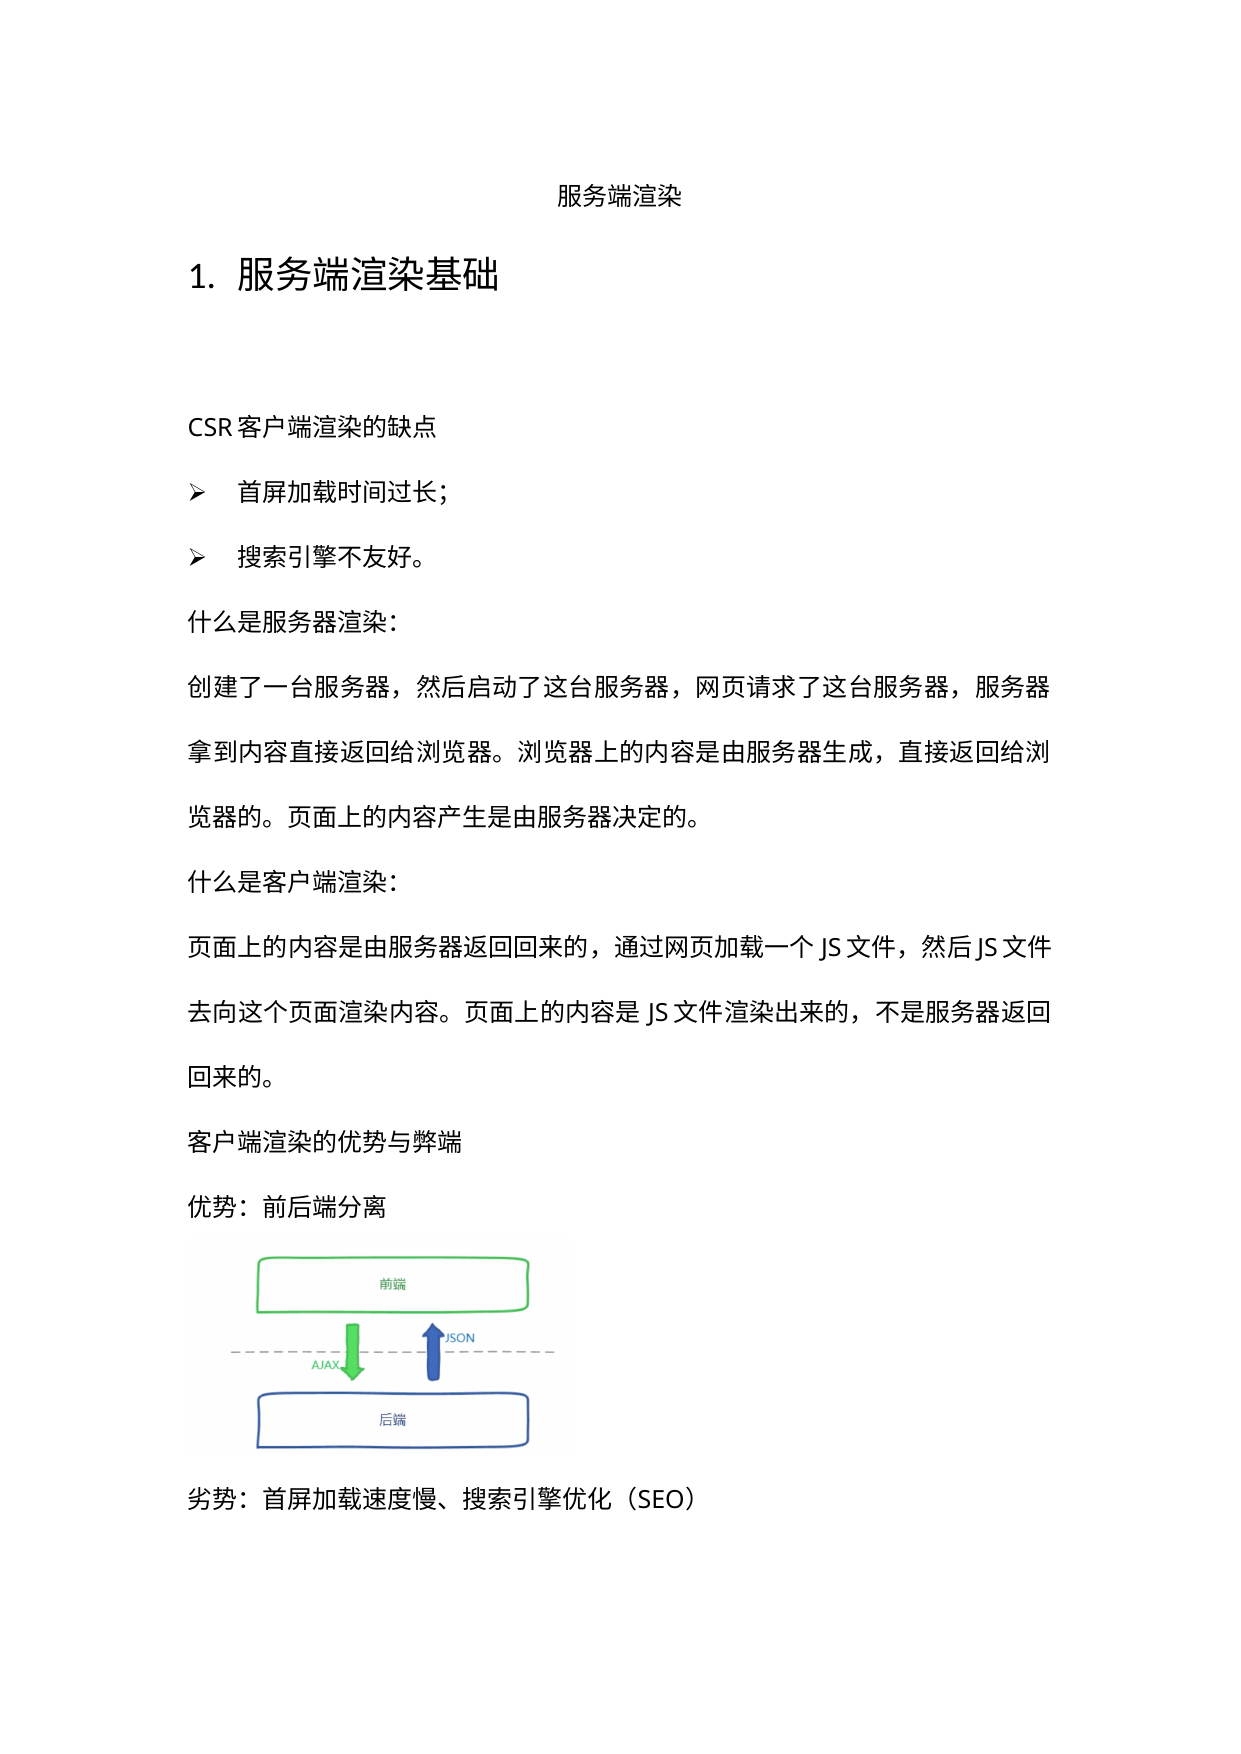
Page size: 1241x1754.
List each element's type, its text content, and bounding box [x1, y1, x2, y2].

text 创建了一台服务器，然后启动了这台服务器，网页请求了这台服务器，服务器拿到内容直接返回给浏览器。浏览器上的内容是由服务器生成，直接返回给浏览器的。页面上的内容产生是由服务器决定的。 [187, 653, 1053, 848]
subtitle 服务端渲染基础 [187, 239, 1053, 304]
text 优势：前后端分离 [187, 1173, 1053, 1238]
text 什么是客户端渲染： [187, 848, 1053, 913]
text 服务端渲染 [187, 162, 1053, 227]
text 劣势：首屏加载速度慢、搜索引擎优化（SEO） [187, 1465, 1053, 1530]
text 页面上的内容是由服务器返回回来的，通过网页加载一个JS文件，然后JS文件去向这个页面渲染内容。页面上的内容是JS文件渲染出来的，不是服务器返回回来的。 [187, 913, 1053, 1108]
text 客户端渲染的优势与弊端 [187, 1108, 1053, 1173]
list 搜索引擎不友好。 [187, 523, 1053, 588]
list 首屏加载时间过长； [187, 458, 1053, 523]
text CSR客户端渲染的缺点 [187, 393, 1053, 458]
text 什么是服务器渲染： [187, 588, 1053, 653]
picture [187, 1237, 571, 1454]
